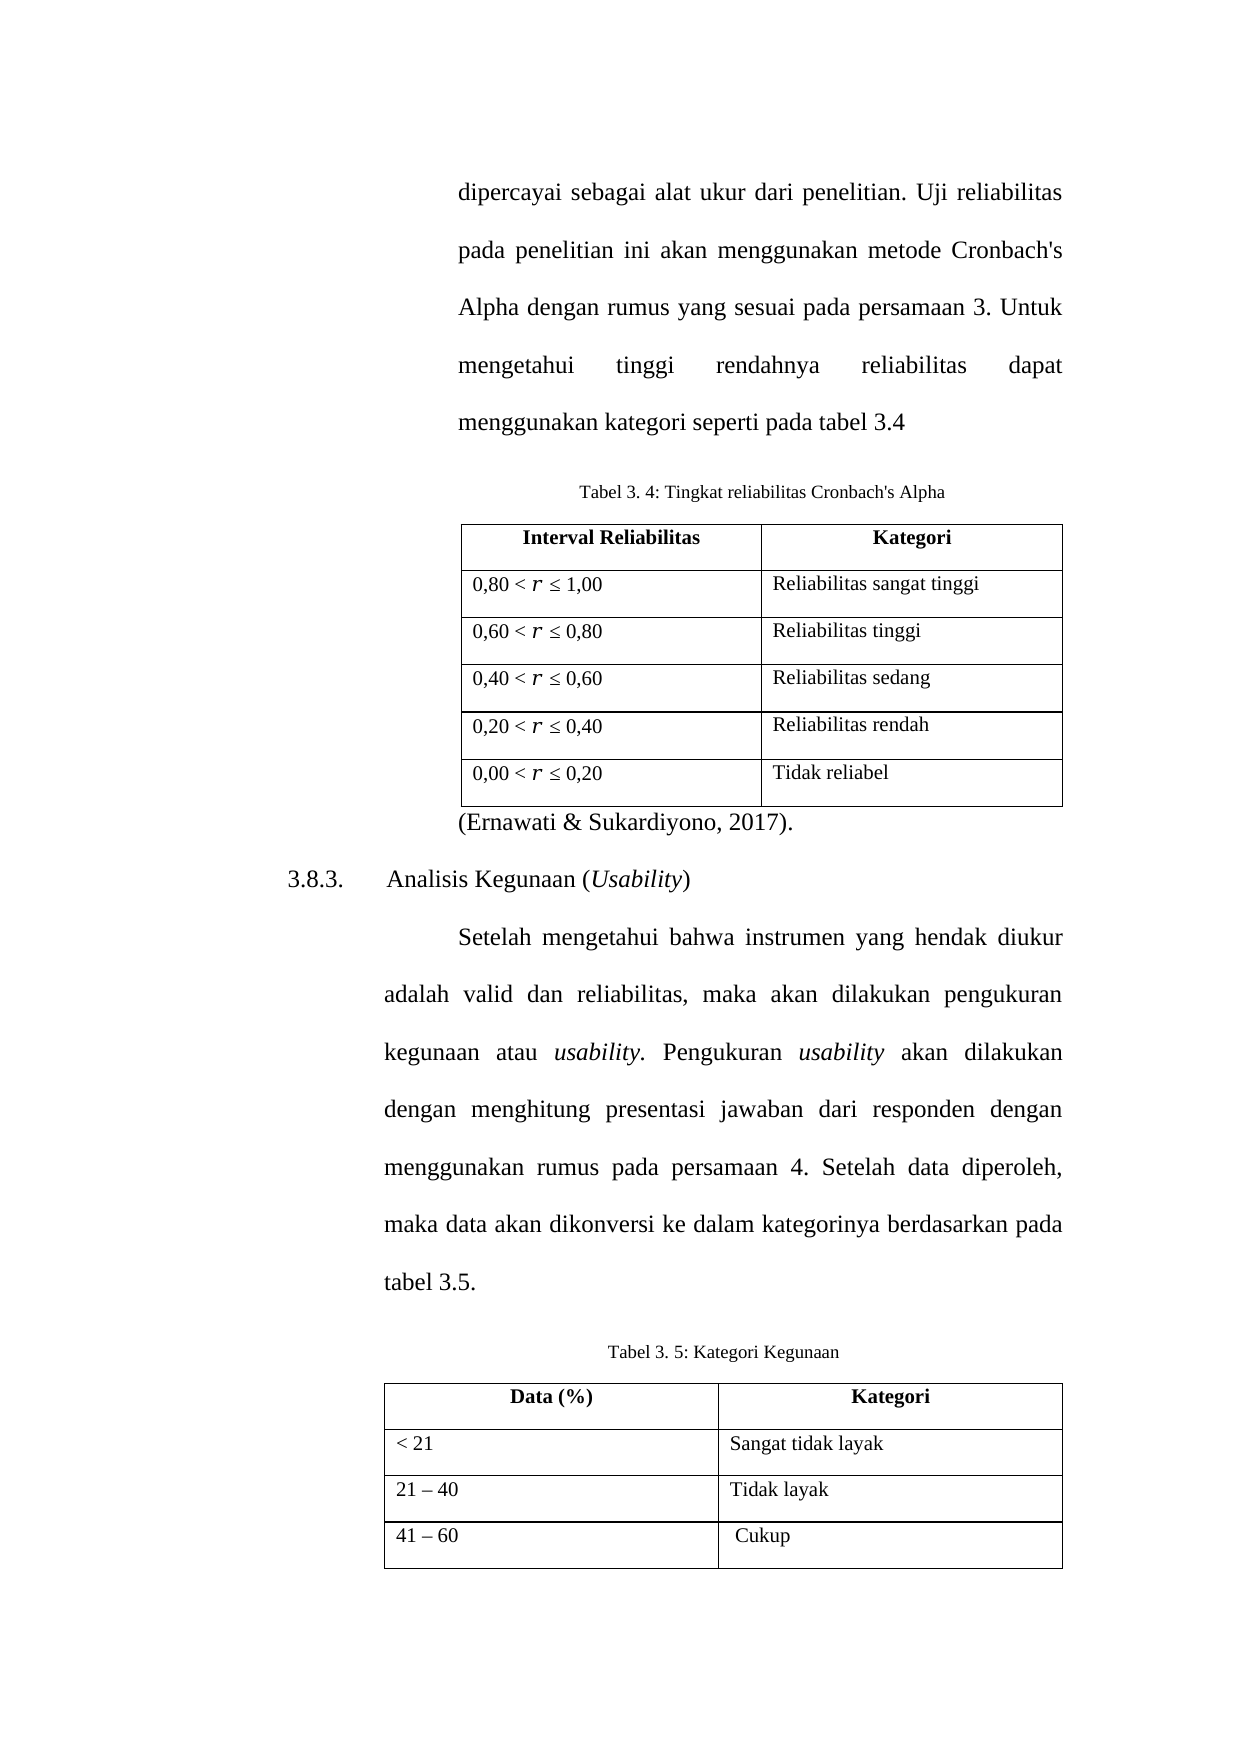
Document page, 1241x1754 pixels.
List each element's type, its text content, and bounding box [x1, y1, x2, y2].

table_cell Sangat tidak layak [719, 1430, 1062, 1475]
table_cell Reliabilitas rendah [762, 713, 1062, 758]
table_cell 21 – 40 [385, 1476, 718, 1521]
table_header Kategori [762, 525, 1062, 570]
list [458, 177, 1063, 436]
list Analisis Kegunaan (Usability) [287, 864, 1063, 893]
table_cell 0,00 < 𝑟 ≤ 0,20 [462, 760, 761, 806]
table_cell Cukup [719, 1523, 1062, 1567]
list . [384, 807, 1063, 836]
table_cell 0,20 < 𝑟 ≤ 0,40 [462, 713, 761, 758]
text Tabel 3. 5: Kategori Kegunaan [384, 1341, 1063, 1362]
table_header Interval Reliabilitas [462, 525, 761, 570]
list Setelah mengetahui bahwa instrumen yang hendak diukur adalah valid dan reliabilitas, maka akan dilakukan pengukuran kegunaan atau usability. Pengukuran usability akan dilakukan dengan menghitung presentasi jawaban dari responden dengan menggunakan rumus pada persamaan 4. Setelah data diperoleh, maka data akan dikonversi ke dalam kategorinya berdasarkan pada tabel 3.5. [384, 922, 1063, 1296]
table_cell 0,40 < 𝑟 ≤ 0,60 [462, 665, 761, 711]
table_cell 41 – 60 [385, 1523, 718, 1567]
table_cell Tidak layak [719, 1476, 1062, 1521]
table_header Data (%) [385, 1384, 718, 1429]
table_cell Tidak reliabel [762, 760, 1062, 806]
text Tabel 3. 4: Tingkat reliabilitas Cronbach's Alpha [461, 481, 1063, 503]
table_cell 0,60 < 𝑟 ≤ 0,80 [462, 618, 761, 664]
table_cell Reliabilitas tinggi [762, 618, 1062, 664]
table_header Kategori [719, 1384, 1062, 1429]
table_cell Reliabilitas sangat tinggi [762, 571, 1062, 617]
table_cell Reliabilitas sedang [762, 665, 1062, 711]
table_cell 0,80 < 𝑟 ≤ 1,00 [462, 571, 761, 617]
table_cell < 21 [385, 1430, 718, 1475]
